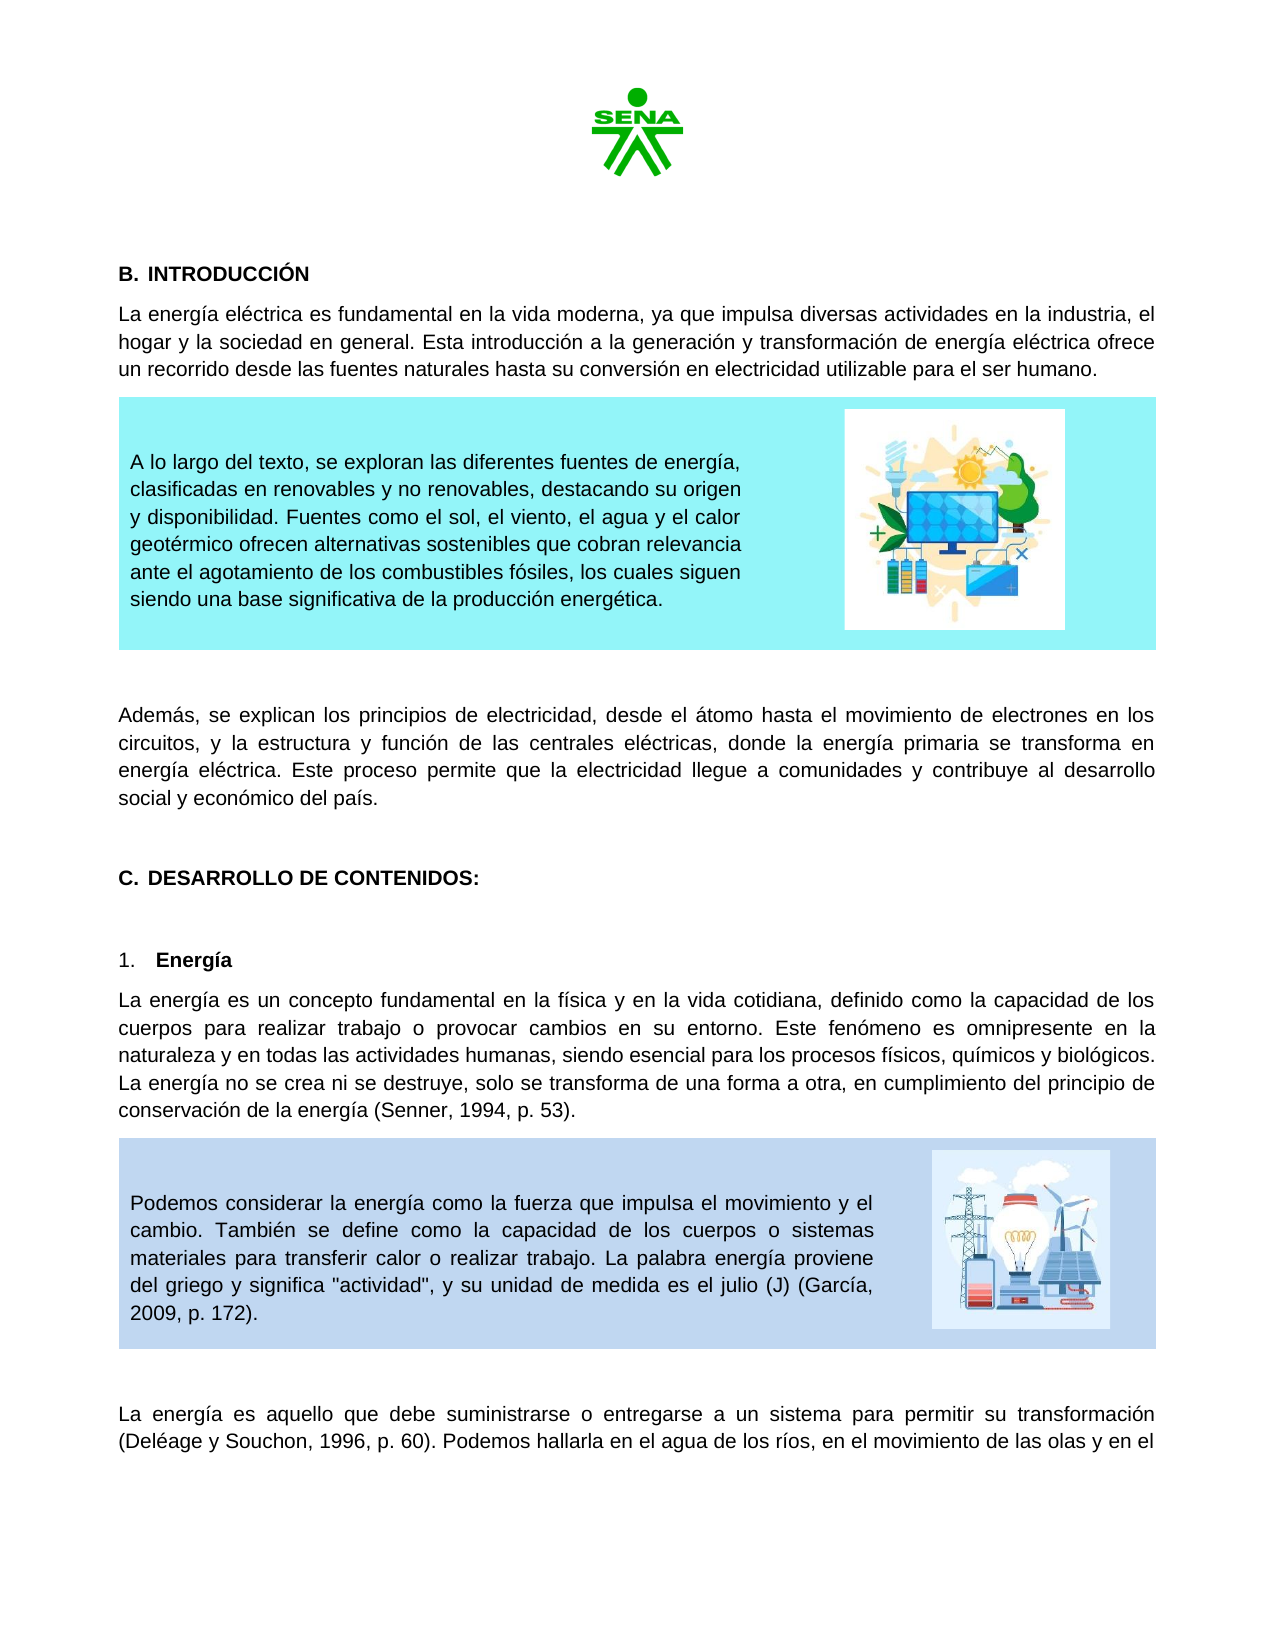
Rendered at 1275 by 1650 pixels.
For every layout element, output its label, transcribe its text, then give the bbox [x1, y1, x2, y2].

list Energía [118, 948, 1157, 972]
picture [591, 87, 684, 177]
table_header [753, 397, 1156, 650]
picture [844, 409, 1065, 630]
text La energía es un concepto fundamental en la física y en la vida cotidiana, definido como la capacidad de los cuerpos para realizar trabajo o provocar cambios en su entorno. Este fenómeno es omnipresente en la naturaleza y en todas las actividades humanas, siendo esencial para los procesos físicos, químicos y biológicos. La energía no se crea ni se destruye, solo se transforma de una forma a otra, en cumplimiento del principio de conservación de la energía (Senner, 1994, p. 53). [118, 988, 1157, 1122]
picture [932, 1150, 1111, 1329]
table_header [886, 1138, 1156, 1349]
list INTRODUCCIÓN [118, 262, 1157, 286]
table_header Podemos considerar la energía como la fuerza que impulsa el movimiento y el cambio. También se define como la capacidad de los cuerpos o sistemas materiales para transferir calor o realizar trabajo. La palabra energía proviene del griego y significa "actividad", y su unidad de medida es el julio (J) (García, 2009, p. 172). [119, 1138, 886, 1349]
text Además, se explican los principios de electricidad, desde el átomo hasta el movimiento de electrones en los circuitos, y la estructura y función de las centrales eléctricas, donde la energía primaria se transforma en energía eléctrica. Este proceso permite que la electricidad llegue a comunidades y contribuye al desarrollo social y económico del país. [118, 703, 1157, 809]
list DESARROLLO DE CONTENIDOS: [118, 865, 1157, 889]
text La energía eléctrica es fundamental en la vida moderna, ya que impulsa diversas actividades en la industria, el hogar y la sociedad en general. Esta introducción a la generación y transformación de energía eléctrica ofrece un recorrido desde las fuentes naturales hasta su conversión en electricidad utilizable para el ser humano. [118, 302, 1157, 381]
table_header A lo largo del texto, se exploran las diferentes fuentes de energía, clasificadas en renovables y no renovables, destacando su origen y disponibilidad. Fuentes como el sol, el viento, el agua y el calor geotérmico ofrecen alternativas sostenibles que cobran relevancia ante el agotamiento de los combustibles fósiles, los cuales siguen siendo una base significativa de la producción energética. [119, 397, 753, 650]
